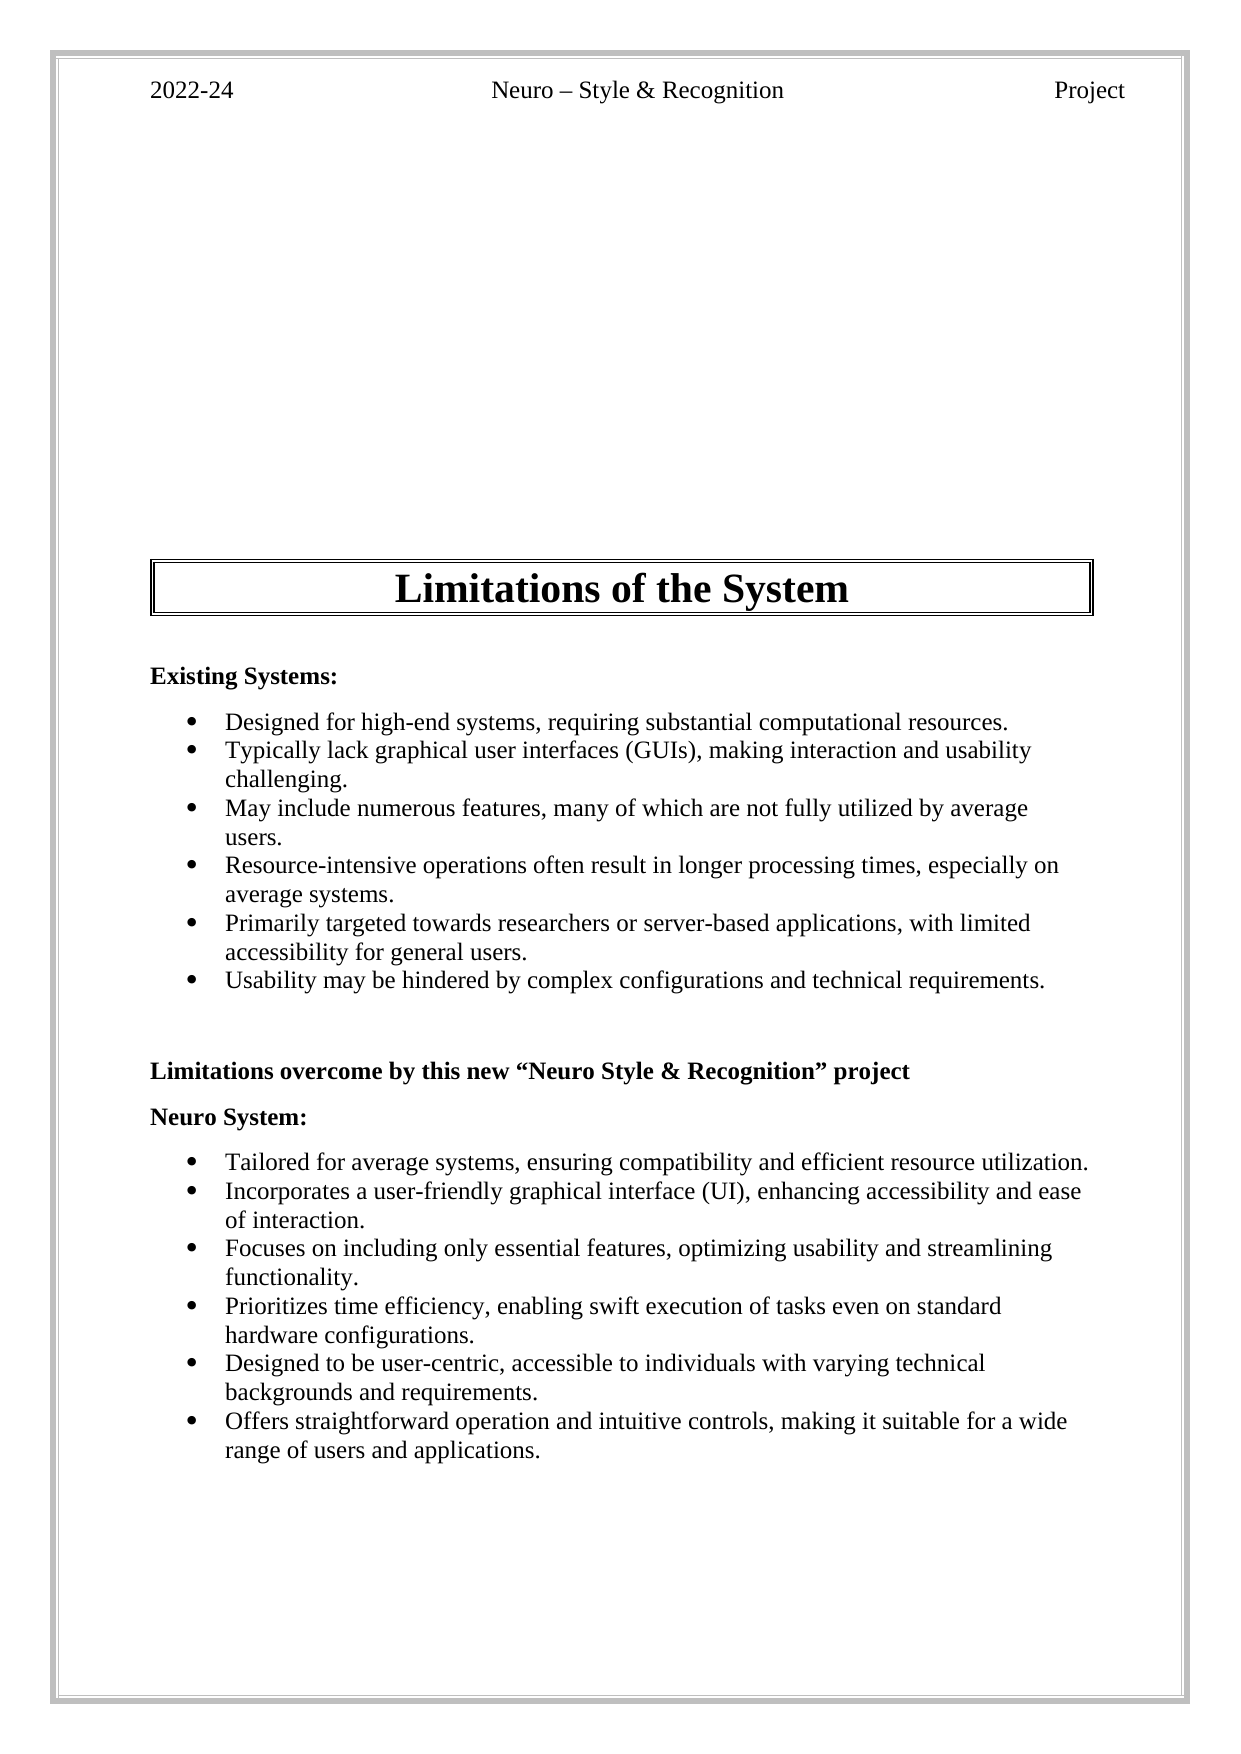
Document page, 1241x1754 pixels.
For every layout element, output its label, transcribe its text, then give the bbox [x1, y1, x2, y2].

text Limitations overcome by this new “Neuro Style & Recognition” project [150, 1056, 1090, 1085]
table_header Limitations of the System [155, 563, 1089, 611]
list Usability may be hindered by complex configurations and technical requirements. [187, 966, 1090, 994]
list Designed to be user-centric, accessible to individuals with varying technical backgrounds and requirements. [187, 1348, 1090, 1406]
list Prioritizes time efficiency, enabling swift execution of tasks even on standard hardware configurations. [187, 1291, 1090, 1348]
list Primarily targeted towards researchers or server-based applications, with limited accessibility for general users. [187, 908, 1090, 966]
text Neuro System: [150, 1102, 1090, 1131]
list Tailored for average systems, ensuring compatibility and efficient resource utilization. [187, 1147, 1090, 1176]
list Focuses on including only essential features, optimizing usability and streamlining functionality. [187, 1233, 1090, 1291]
list Offers straightforward operation and intuitive controls, making it suitable for a wide range of users and applications. [187, 1406, 1090, 1463]
list May include numerous features, many of which are not fully utilized by average users. [187, 793, 1090, 851]
text Existing Systems: [150, 661, 1090, 690]
list Incorporates a user-friendly graphical interface (UI), enhancing accessibility and ease of interaction. [187, 1176, 1090, 1233]
list Typically lack graphical user interfaces (GUIs), making interaction and usability challenging. [187, 736, 1090, 793]
list Resource-intensive operations often result in longer processing times, especially on average systems. [187, 851, 1090, 908]
list Designed for high-end systems, requiring substantial computational resources. [187, 707, 1090, 736]
